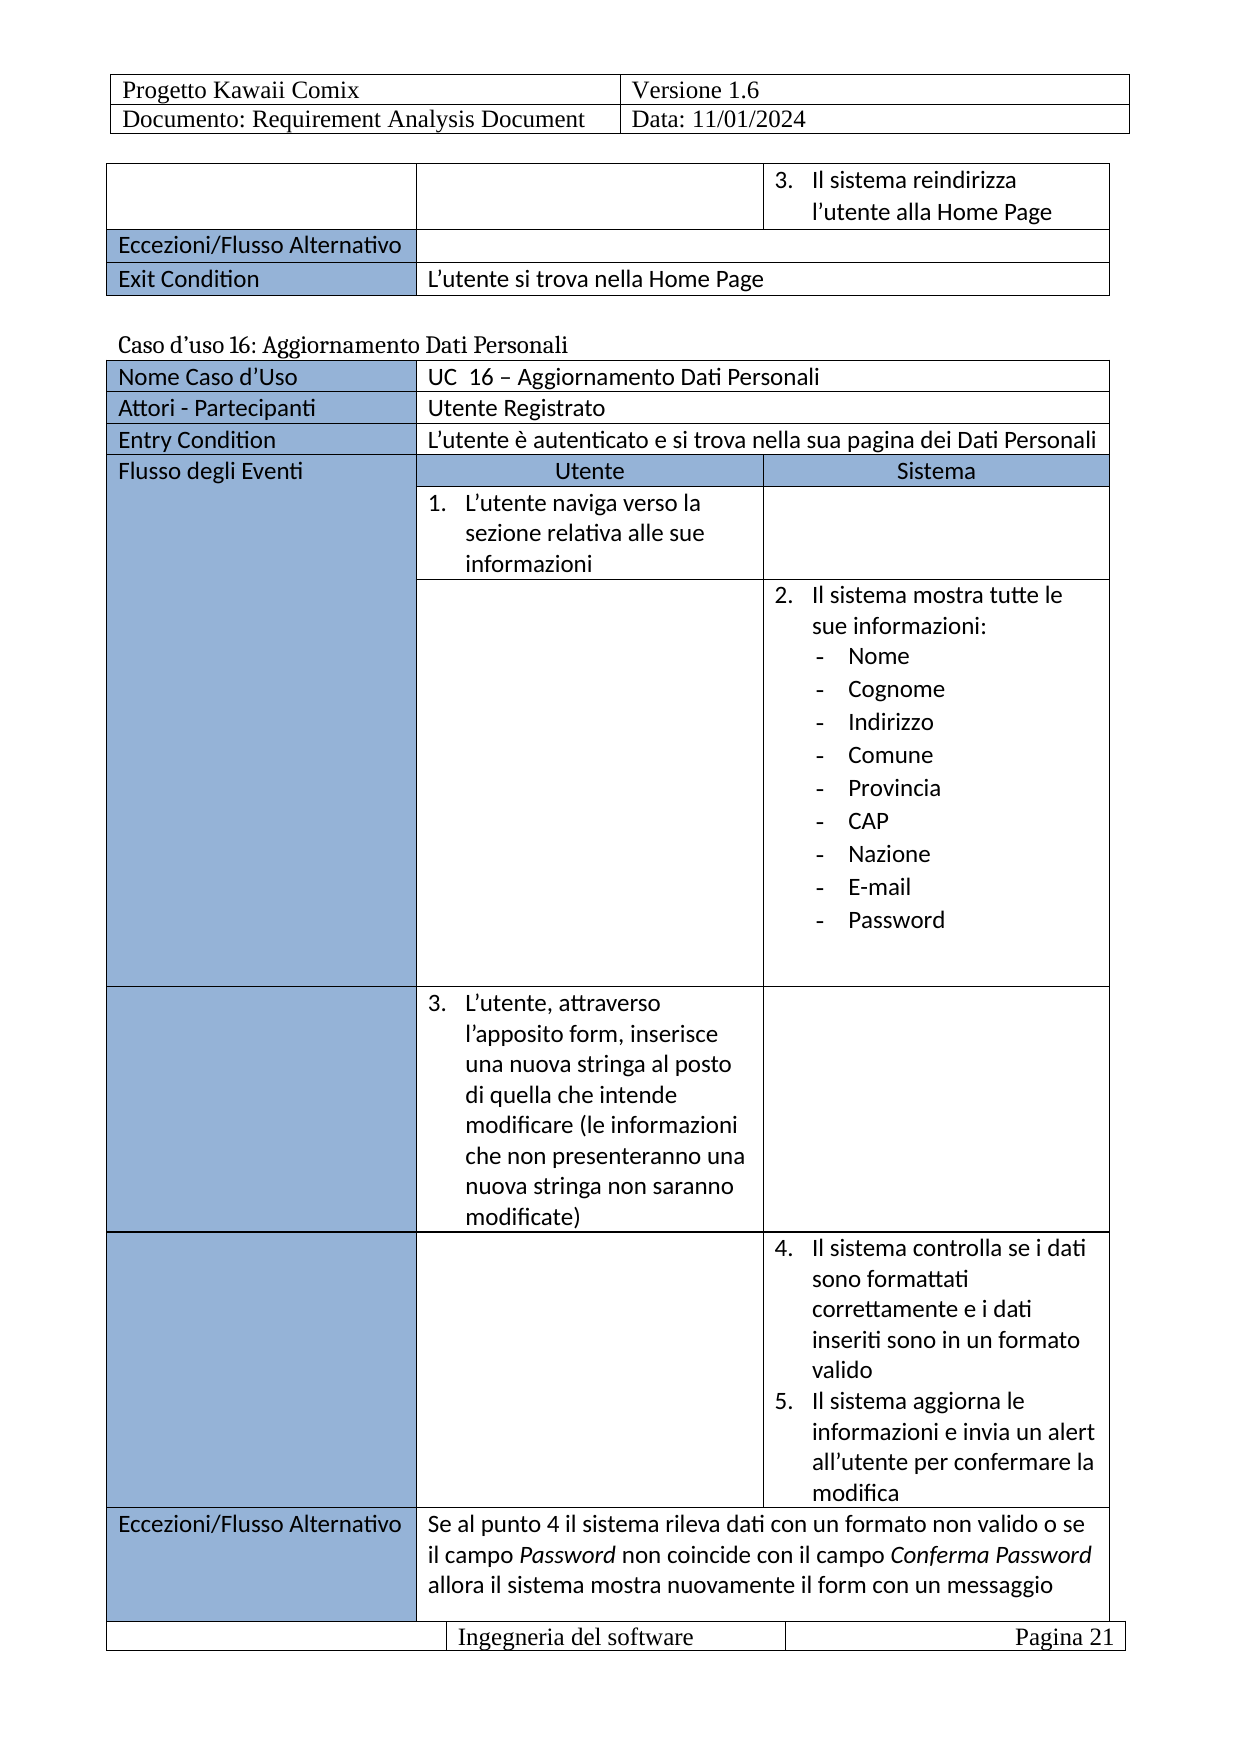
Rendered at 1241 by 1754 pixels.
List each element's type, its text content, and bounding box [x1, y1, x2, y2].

table_cell L’utente è autenticato e si trova nella sua pagina dei Dati Personali [417, 424, 1109, 454]
table_cell Flusso degli Eventi [107, 455, 416, 986]
table_cell Utente [417, 455, 763, 486]
table_cell Attori - Partecipanti [107, 392, 416, 423]
table_cell Il sistema mostra tutte le sue informazioni: Nome Cognome Indirizzo Comune Provincia CAP Nazione E-mail Password [764, 580, 1109, 986]
table_cell Eccezioni/Flusso Alternativo [107, 230, 416, 262]
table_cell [107, 1508, 416, 1621]
subtitle Caso d’uso 16: Aggiornamento Dati Personali [118, 331, 1122, 359]
table_cell [764, 987, 1109, 1231]
table_cell [417, 580, 763, 986]
table_cell [107, 987, 416, 1231]
table_cell L’utente, attraverso l’apposito form, inserisce una nuova stringa al posto di quella che intende modificare (le informazioni che non presenteranno una nuova stringa non saranno modificate) [417, 987, 763, 1231]
table_cell [417, 1233, 763, 1507]
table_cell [764, 164, 1109, 229]
table_cell Utente Registrato [417, 392, 1109, 423]
table_cell [107, 1233, 416, 1507]
table_cell L’utente naviga verso la sezione relativa alle sue informazioni [417, 487, 763, 578]
table_header Nome Caso d’Uso [107, 361, 416, 391]
table_cell Entry Condition [107, 424, 416, 454]
table_header UC 16 – Aggiornamento Dati Personali [417, 361, 1109, 391]
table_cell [417, 1508, 1109, 1621]
table_cell [417, 164, 763, 229]
table_cell Exit Condition [107, 263, 416, 295]
table_cell [764, 487, 1109, 578]
table_cell Sistema [764, 455, 1109, 486]
table_cell [417, 230, 1109, 262]
table_cell L’utente si trova nella Home Page [417, 263, 1109, 295]
table_cell Il sistema controlla se i dati sono formattati correttamente e i dati inseriti sono in un formato valido Il sistema aggiorna le informazioni e invia un alert all’utente per confermare la modifica [764, 1233, 1109, 1507]
